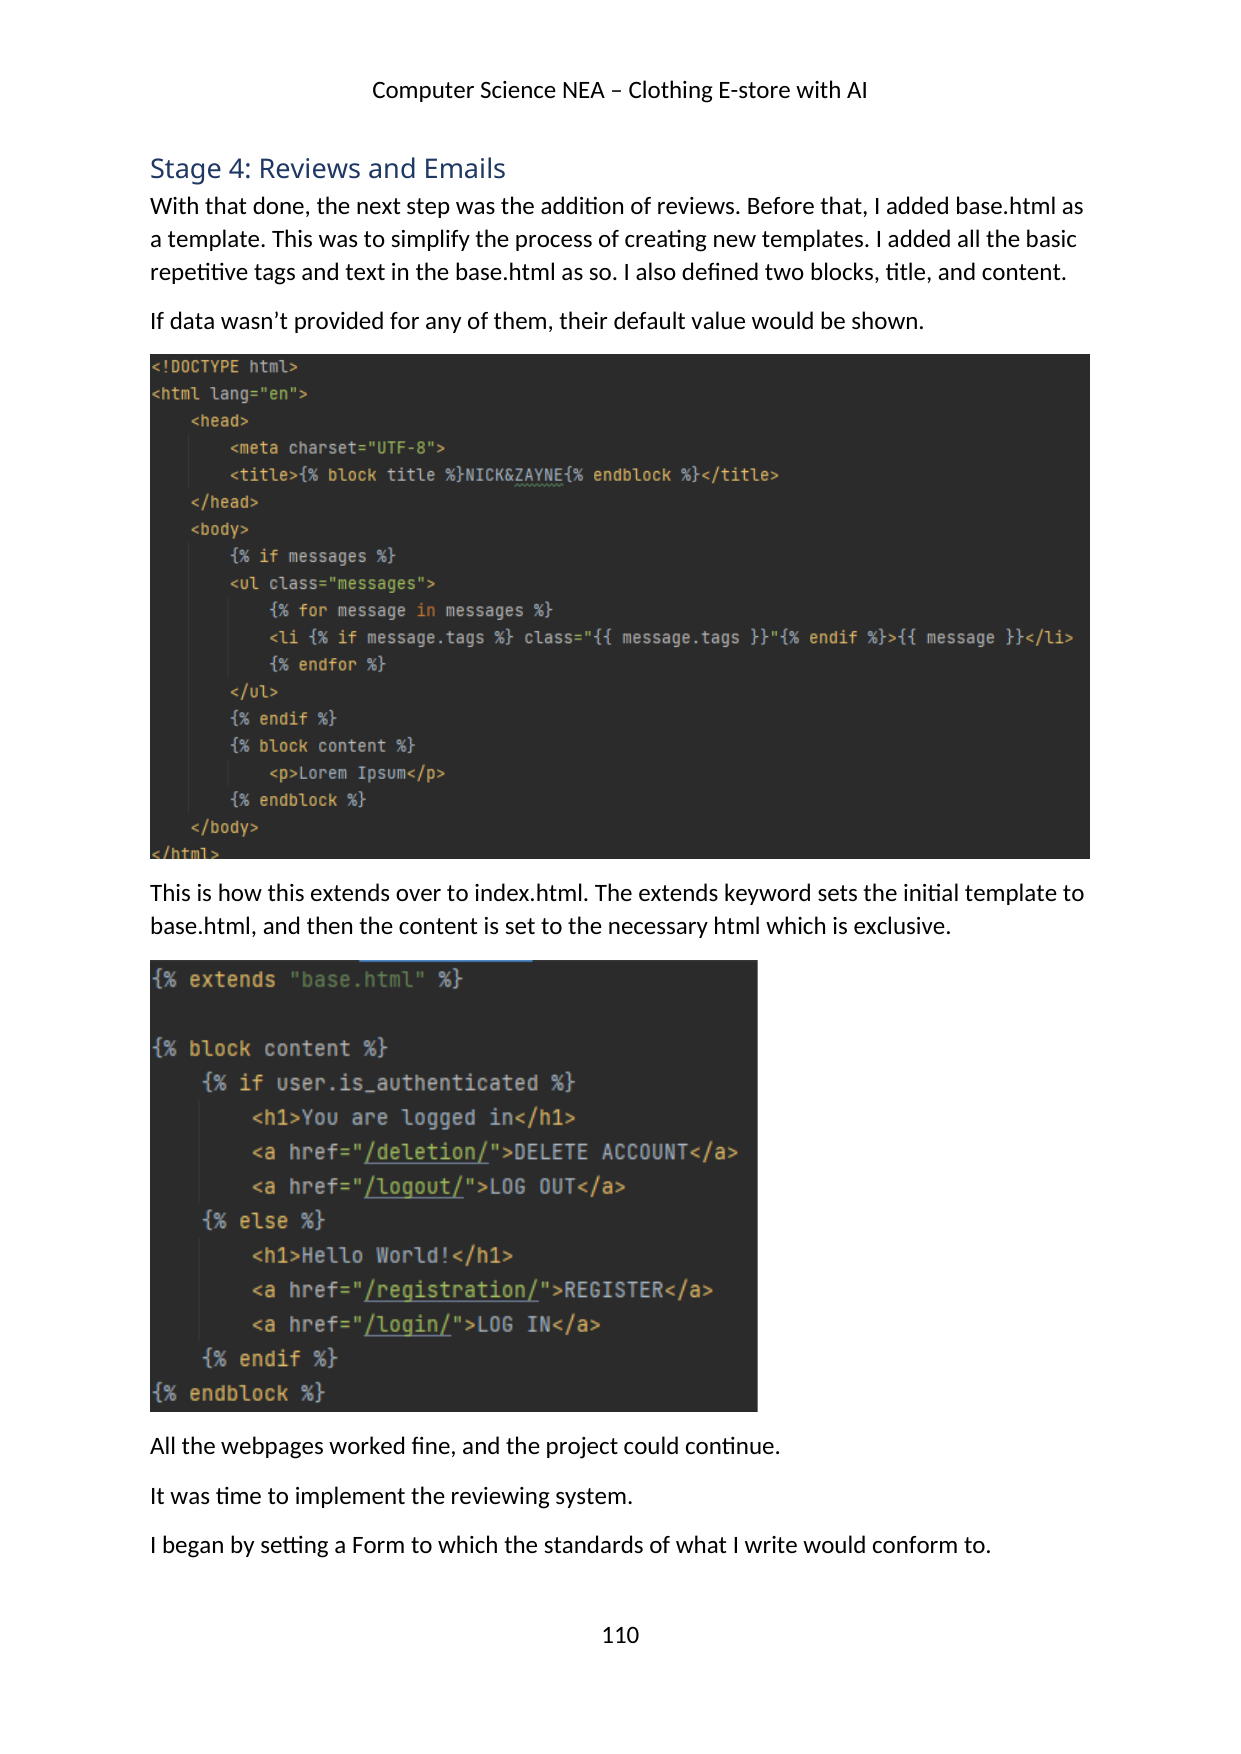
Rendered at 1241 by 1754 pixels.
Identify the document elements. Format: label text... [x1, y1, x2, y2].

picture [150, 354, 1090, 859]
text All the webpages worked fine, and the project could continue. [150, 1431, 1090, 1461]
text If data wasn’t provided for any of them, their default value would be shown. [150, 305, 1090, 336]
text With that done, the next step was the addition of reviews. Before that, I added base.html as a template. This was to simplify the process of creating new templates. I added all the basic repetitive tags and text in the base.html as so. I also defined two blocks, title, and content. [150, 190, 1090, 286]
text It was time to implement the reviewing system. [150, 1480, 1090, 1511]
text I began by setting a Form to which the standards of what I write would conform to. [150, 1530, 1090, 1560]
picture [150, 960, 758, 1412]
text This is how this extends over to index.html. The extends keyword sets the initial template to base.html, and then the content is set to the necessary html which is exclusive. [150, 877, 1090, 941]
subtitle Stage 4: Reviews and Emails [150, 150, 1090, 187]
